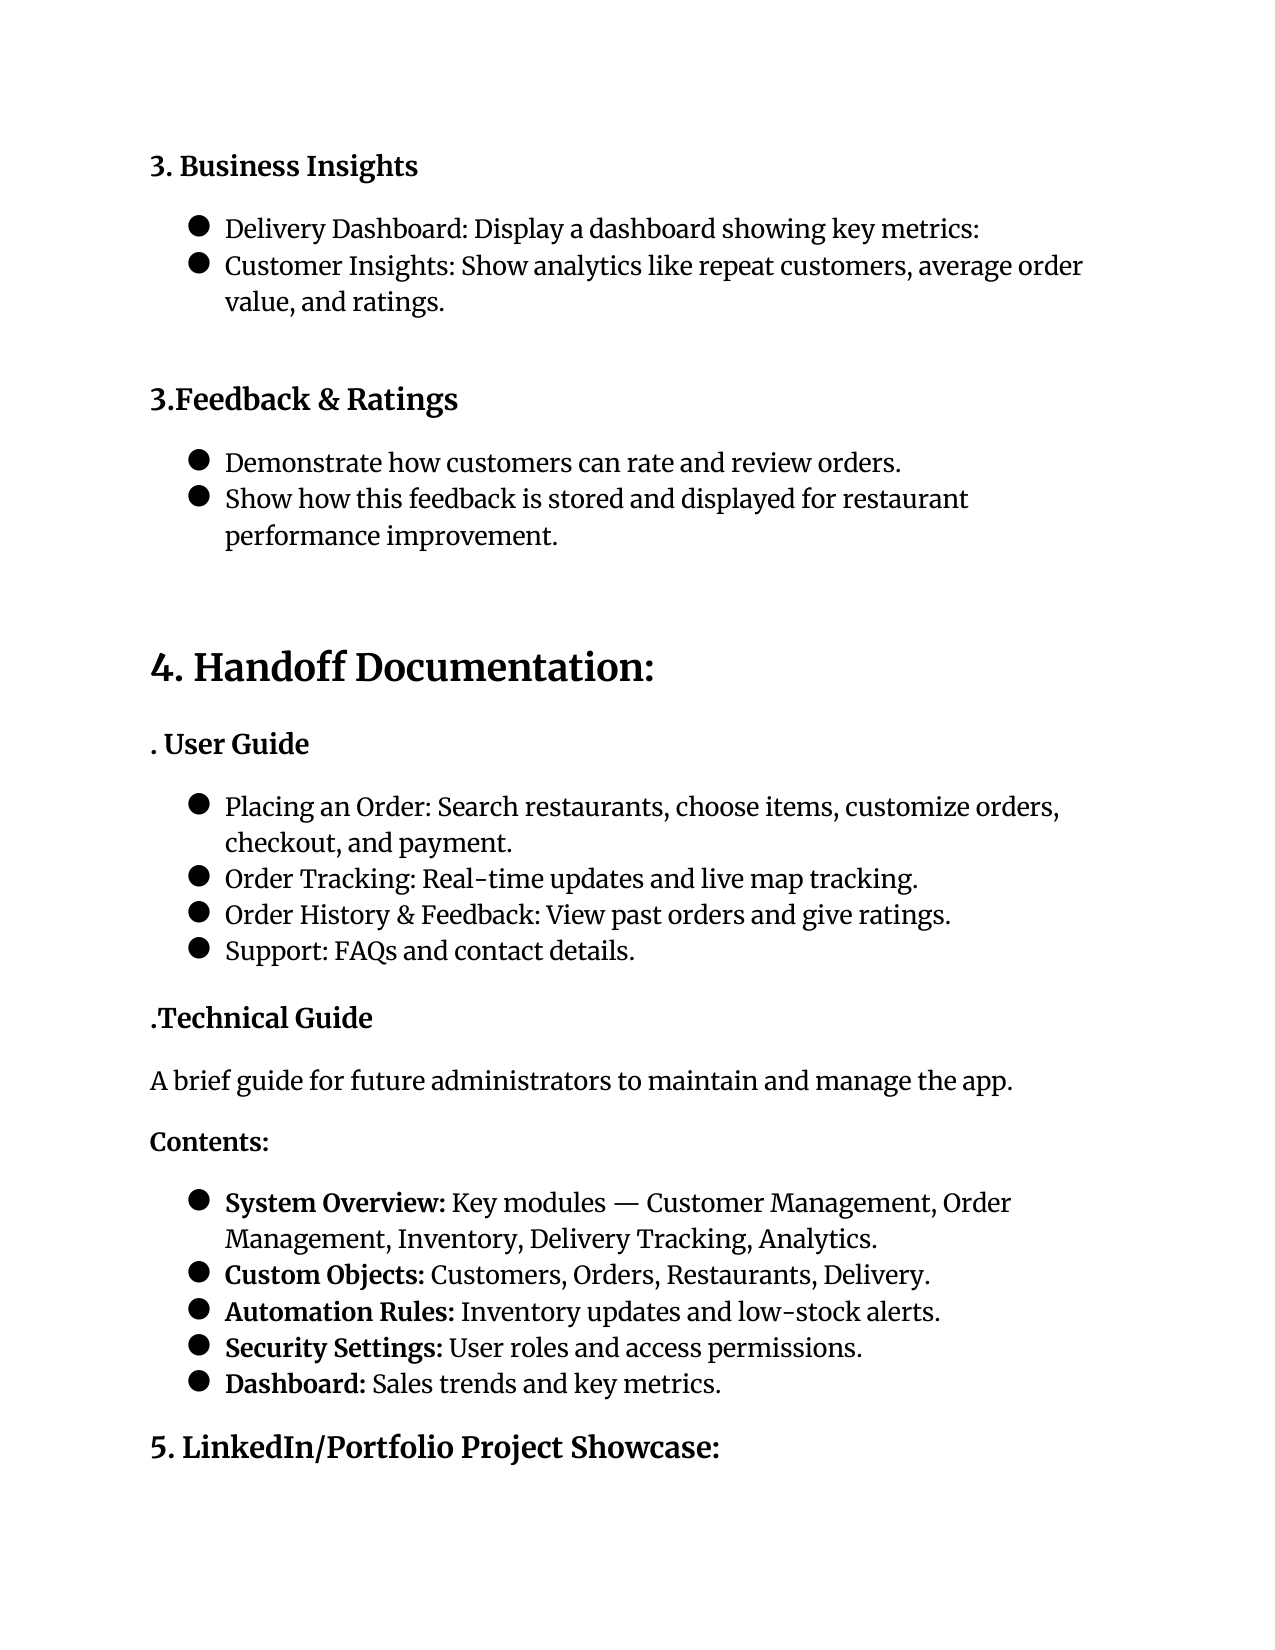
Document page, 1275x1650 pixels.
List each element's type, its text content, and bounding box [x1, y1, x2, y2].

subtitle 3.Feedback & Ratings [150, 381, 1125, 418]
list Security Settings: User roles and access permissions. [187, 1332, 1125, 1364]
text A brief guide for future administrators to maintain and manage the app. [150, 1066, 1125, 1097]
list Demonstrate how customers can rate and review orders. [187, 448, 1125, 480]
list Placing an Order: Search restaurants, choose items, customize orders, checkout, and payment. [187, 792, 1125, 859]
subtitle 3. Business Insights [150, 150, 1125, 184]
subtitle .Technical Guide [150, 1001, 1125, 1036]
list Order History & Feedback: View past orders and give ratings. [187, 900, 1125, 931]
list System Overview: Key modules — Customer Management, Order Management, Inventory, Delivery Tracking, Analytics. [187, 1188, 1125, 1256]
list Automation Rules: Inventory updates and low-stock alerts. [187, 1296, 1125, 1328]
list Show how this feedback is stored and displayed for restaurant performance improvement. [187, 484, 1125, 582]
list Custom Objects: Customers, Orders, Restaurants, Delivery. [187, 1260, 1125, 1292]
list Dashboard: Sales trends and key metrics. [187, 1369, 1125, 1400]
text Contents: [150, 1127, 1125, 1158]
list Customer Insights: Show analytics like repeat customers, average order value, and ratings. [187, 250, 1125, 348]
text 5. LinkedIn/Portfolio Project Showcase: [150, 1430, 1125, 1466]
subtitle . User Guide [150, 727, 1125, 761]
list Order Tracking: Real-time updates and live map tracking. [187, 864, 1125, 895]
list Support: FAQs and contact details. [187, 936, 1125, 968]
list Delivery Dashboard: Display a dashboard showing key metrics: [187, 214, 1125, 246]
text 4. Handoff Documentation: [150, 644, 1125, 691]
